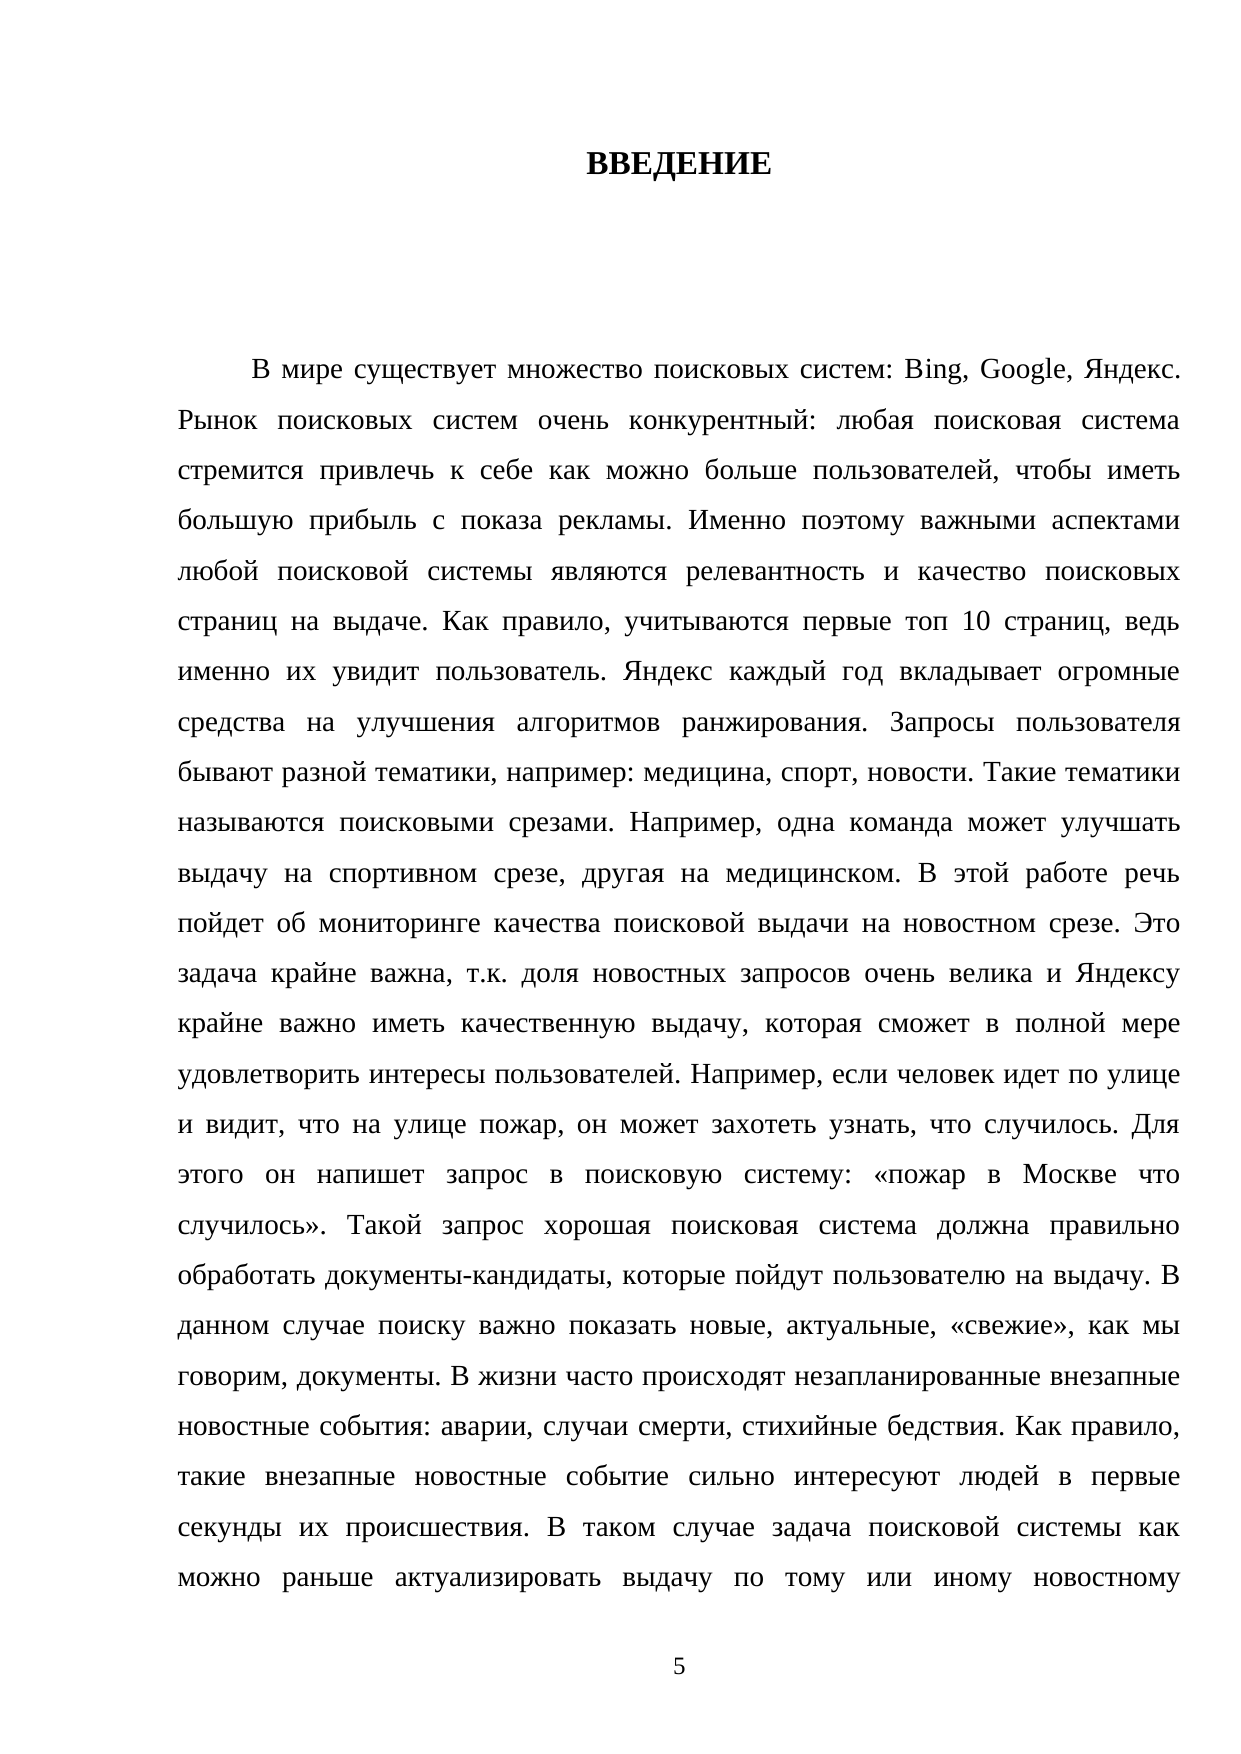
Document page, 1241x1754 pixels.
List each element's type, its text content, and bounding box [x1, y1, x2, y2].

subtitle ВВЕДЕНИЕ [177, 143, 1181, 181]
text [177, 352, 1181, 1593]
